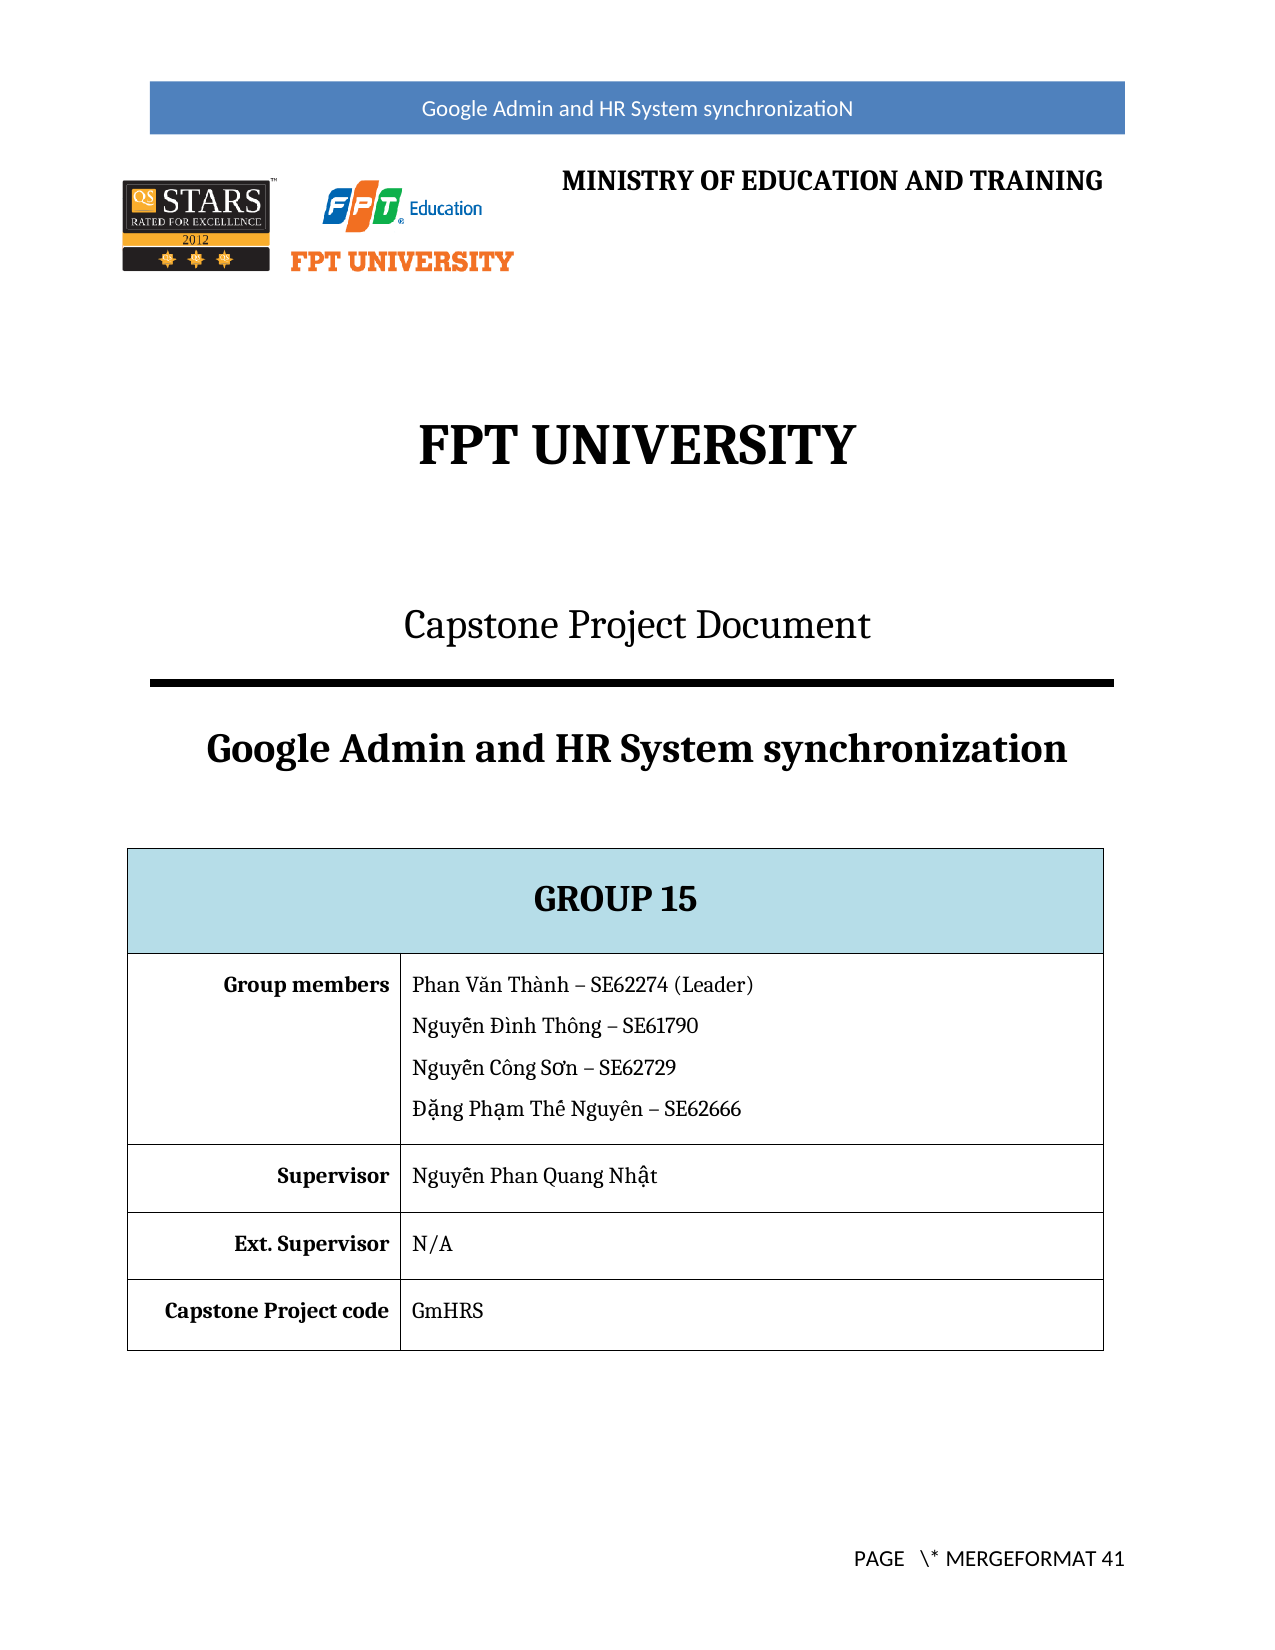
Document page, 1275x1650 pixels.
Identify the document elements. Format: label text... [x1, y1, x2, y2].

table_cell Capstone Project code [128, 1280, 400, 1350]
table_cell Group members [128, 954, 400, 1144]
text Capstone Project Document [150, 588, 1125, 663]
text Google Admin and HR System synchronization [150, 712, 1125, 787]
text MINISTRY OF EDUCATION AND TRAINING [521, 162, 1125, 200]
table_cell Supervisor [128, 1145, 400, 1212]
table_cell GmHRS [401, 1280, 1103, 1350]
table_cell N/A [401, 1213, 1103, 1279]
table_cell Nguyễn Phan Quang Nhật [401, 1145, 1103, 1212]
table_cell Ext. Supervisor [128, 1213, 400, 1279]
table_header GROUP 15 [128, 849, 1103, 953]
picture [114, 162, 521, 287]
table_cell Phan Văn Thành – SE62274 (Leader) Nguyễn Đình Thông – SE61790 Nguyễn Công Sơn – SE62729 Đặng Phạm Thế Nguyên – SE62666 [401, 954, 1103, 1144]
text FPT UNIVERSITY [150, 408, 1125, 483]
